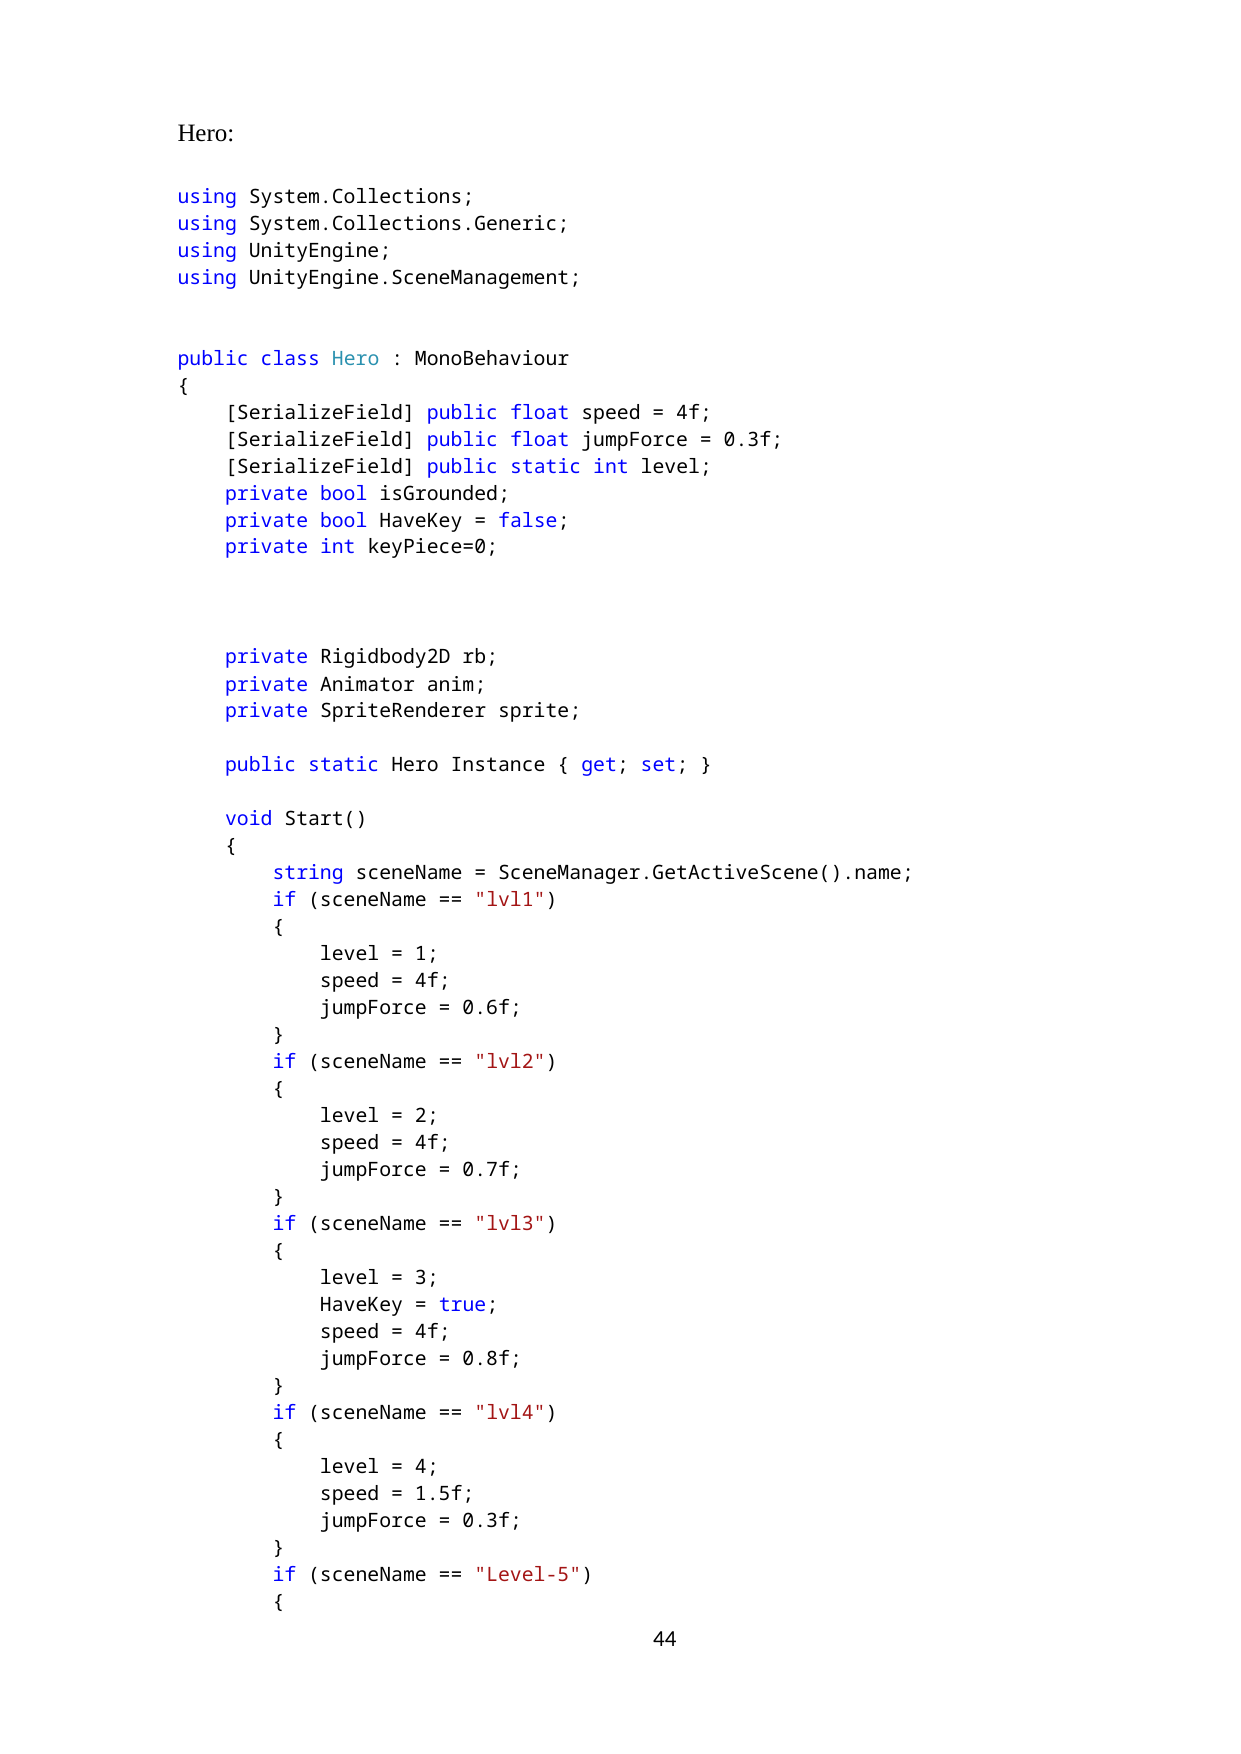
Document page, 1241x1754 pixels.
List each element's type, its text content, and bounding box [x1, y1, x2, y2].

text private Animator anim; [177, 670, 1152, 697]
text { [177, 1074, 1152, 1101]
text { [177, 1236, 1152, 1263]
text { [177, 1587, 1152, 1614]
text Hero: [177, 118, 1152, 147]
text HaveKey = true; [177, 1290, 1152, 1317]
text jumpForce = 0.8f; [177, 1344, 1152, 1371]
text speed = 4f; [177, 967, 1152, 993]
text using UnityEngine; [177, 236, 1152, 263]
text jumpForce = 0.7f; [177, 1155, 1152, 1182]
text speed = 4f; [177, 1317, 1152, 1344]
text [SerializeField] public float speed = 4f; [177, 398, 1152, 425]
text private bool isGrounded; [177, 479, 1152, 506]
text void Start() [177, 805, 1152, 832]
text using System.Collections; [177, 182, 1152, 209]
text [SerializeField] public float jumpForce = 0.3f; [177, 425, 1152, 452]
text level = 1; [177, 939, 1152, 967]
text level = 2; [177, 1101, 1152, 1128]
text } [177, 1371, 1152, 1398]
text jumpForce = 0.3f; [177, 1506, 1152, 1533]
text } [177, 1182, 1152, 1209]
text { [177, 913, 1152, 939]
text using System.Collections.Generic; [177, 209, 1152, 236]
text level = 3; [177, 1263, 1152, 1290]
text if (sceneName == "lvl4") [177, 1398, 1152, 1425]
text jumpForce = 0.6f; [177, 993, 1152, 1021]
text private SpriteRenderer sprite; [177, 697, 1152, 724]
text level = 4; [177, 1452, 1152, 1479]
text [SerializeField] public static int level; [177, 452, 1152, 479]
text public class Hero : MonoBehaviour [177, 344, 1152, 371]
text if (sceneName == "lvl2") [177, 1047, 1152, 1074]
text private int keyPiece=0; [177, 533, 1152, 560]
text { [177, 371, 1152, 398]
text if (sceneName == "lvl1") [177, 886, 1152, 913]
text private bool HaveKey = false; [177, 506, 1152, 533]
text public static Hero Instance { get; set; } [177, 751, 1152, 778]
text private Rigidbody2D rb; [177, 643, 1152, 670]
text { [177, 832, 1152, 859]
text string sceneName = SceneManager.GetActiveScene().name; [177, 859, 1152, 886]
text using UnityEngine.SceneManagement; [177, 263, 1152, 290]
text { [177, 1425, 1152, 1452]
text if (sceneName == "lvl3") [177, 1209, 1152, 1236]
text speed = 4f; [177, 1128, 1152, 1155]
text } [177, 1021, 1152, 1047]
text if (sceneName == "Level-5") [177, 1560, 1152, 1587]
text } [177, 1533, 1152, 1560]
text speed = 1.5f; [177, 1479, 1152, 1506]
